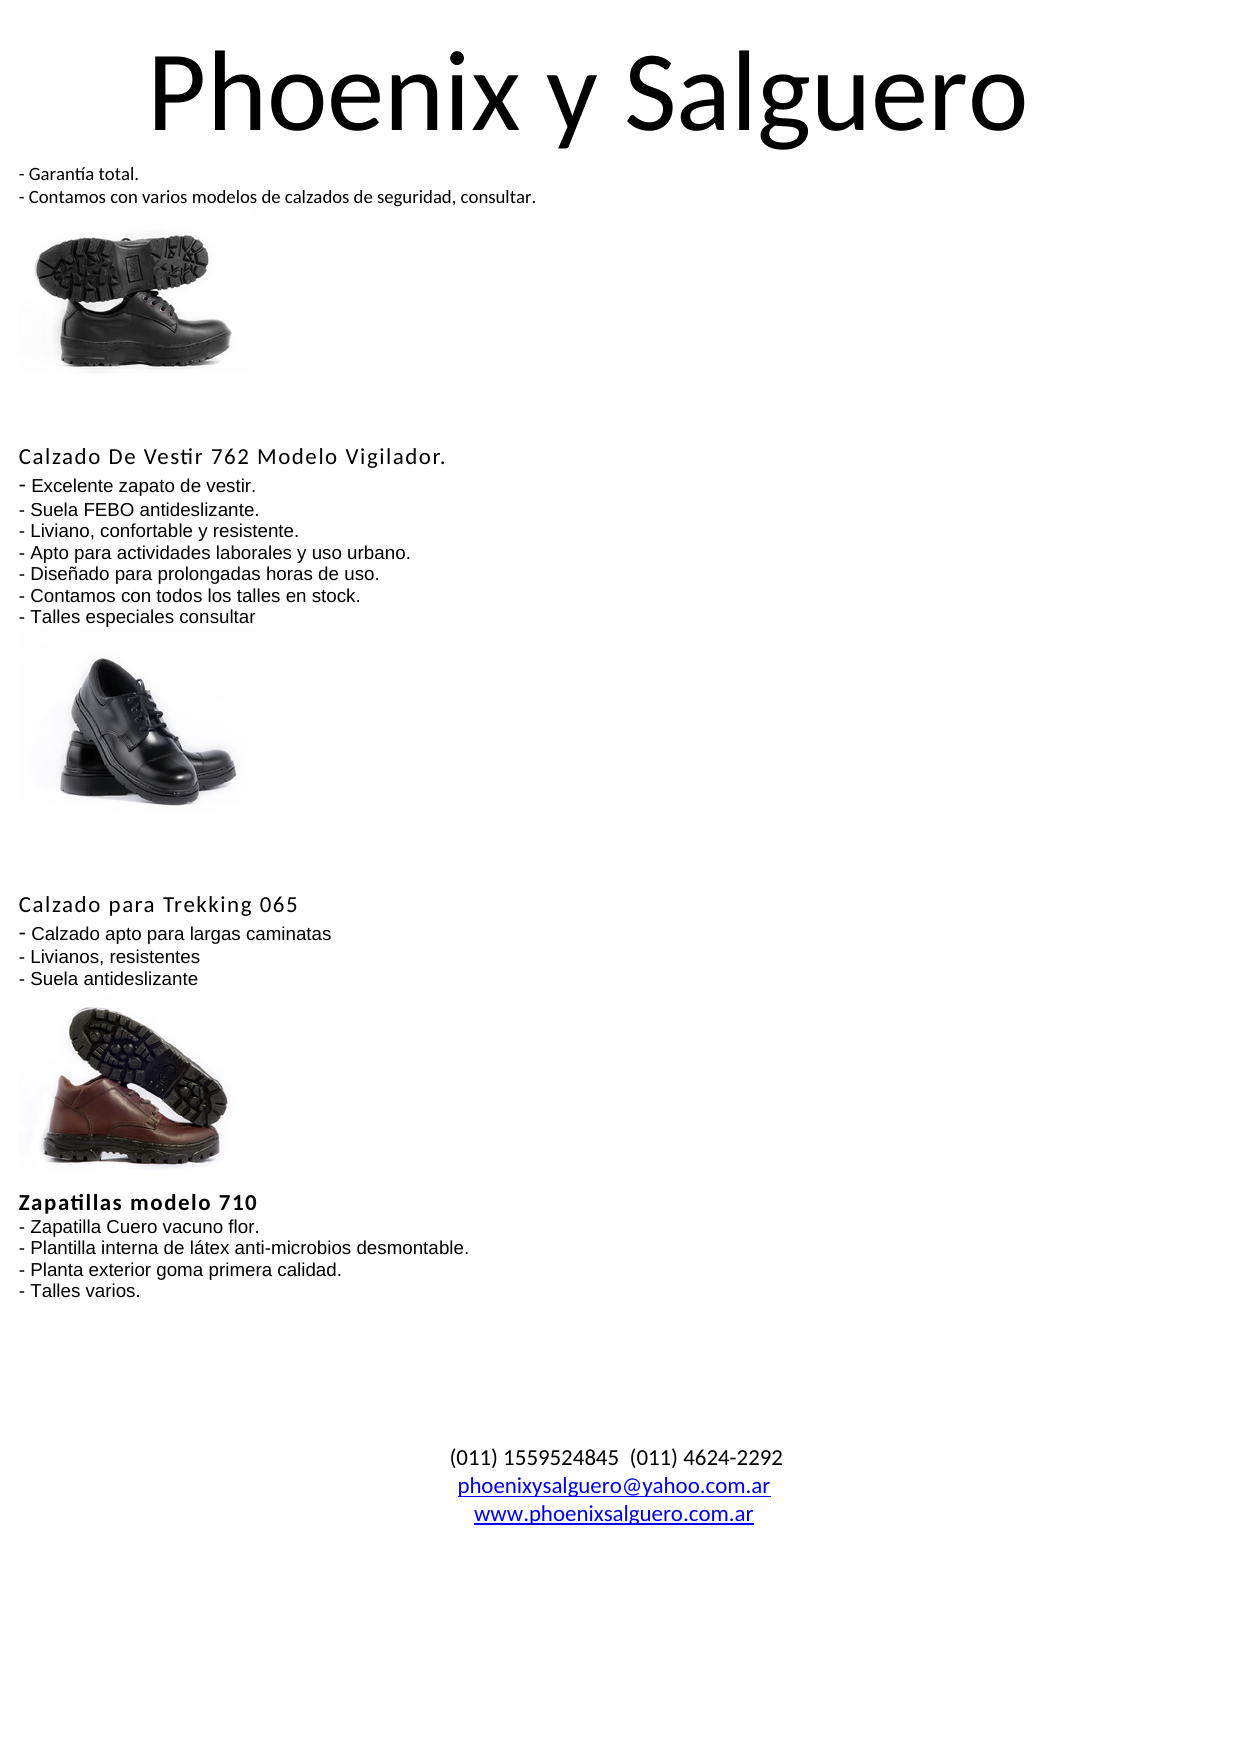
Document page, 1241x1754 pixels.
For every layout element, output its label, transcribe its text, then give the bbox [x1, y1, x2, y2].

text - Zapatilla Cuero vacuno flor. - Plantilla interna de látex anti-microbios desmontable. - Planta exterior goma primera calidad. - Talles varios. [19, 1216, 1209, 1302]
subtitle Calzado De Vestir 762 Modelo Vigilador. [19, 442, 1209, 471]
picture [18, 208, 257, 387]
picture [18, 627, 264, 835]
text - Calzado apto para largas caminatas - Livianos, resistentes - Suela antideslizante [19, 918, 1209, 989]
subtitle Calzado para Trekking 065 [19, 890, 1209, 918]
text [19, 162, 1209, 208]
subtitle Zapatillas modelo 710 [19, 1188, 1209, 1216]
picture [18, 989, 255, 1188]
text - Excelente zapato de vestir. - Suela FEBO antideslizante. - Liviano, confortable y resistente. - Apto para actividades laborales y uso urbano. - Diseñado para prolongadas horas de uso. - Contamos con todos los talles en stock. - Talles especiales consultar [19, 471, 1209, 628]
